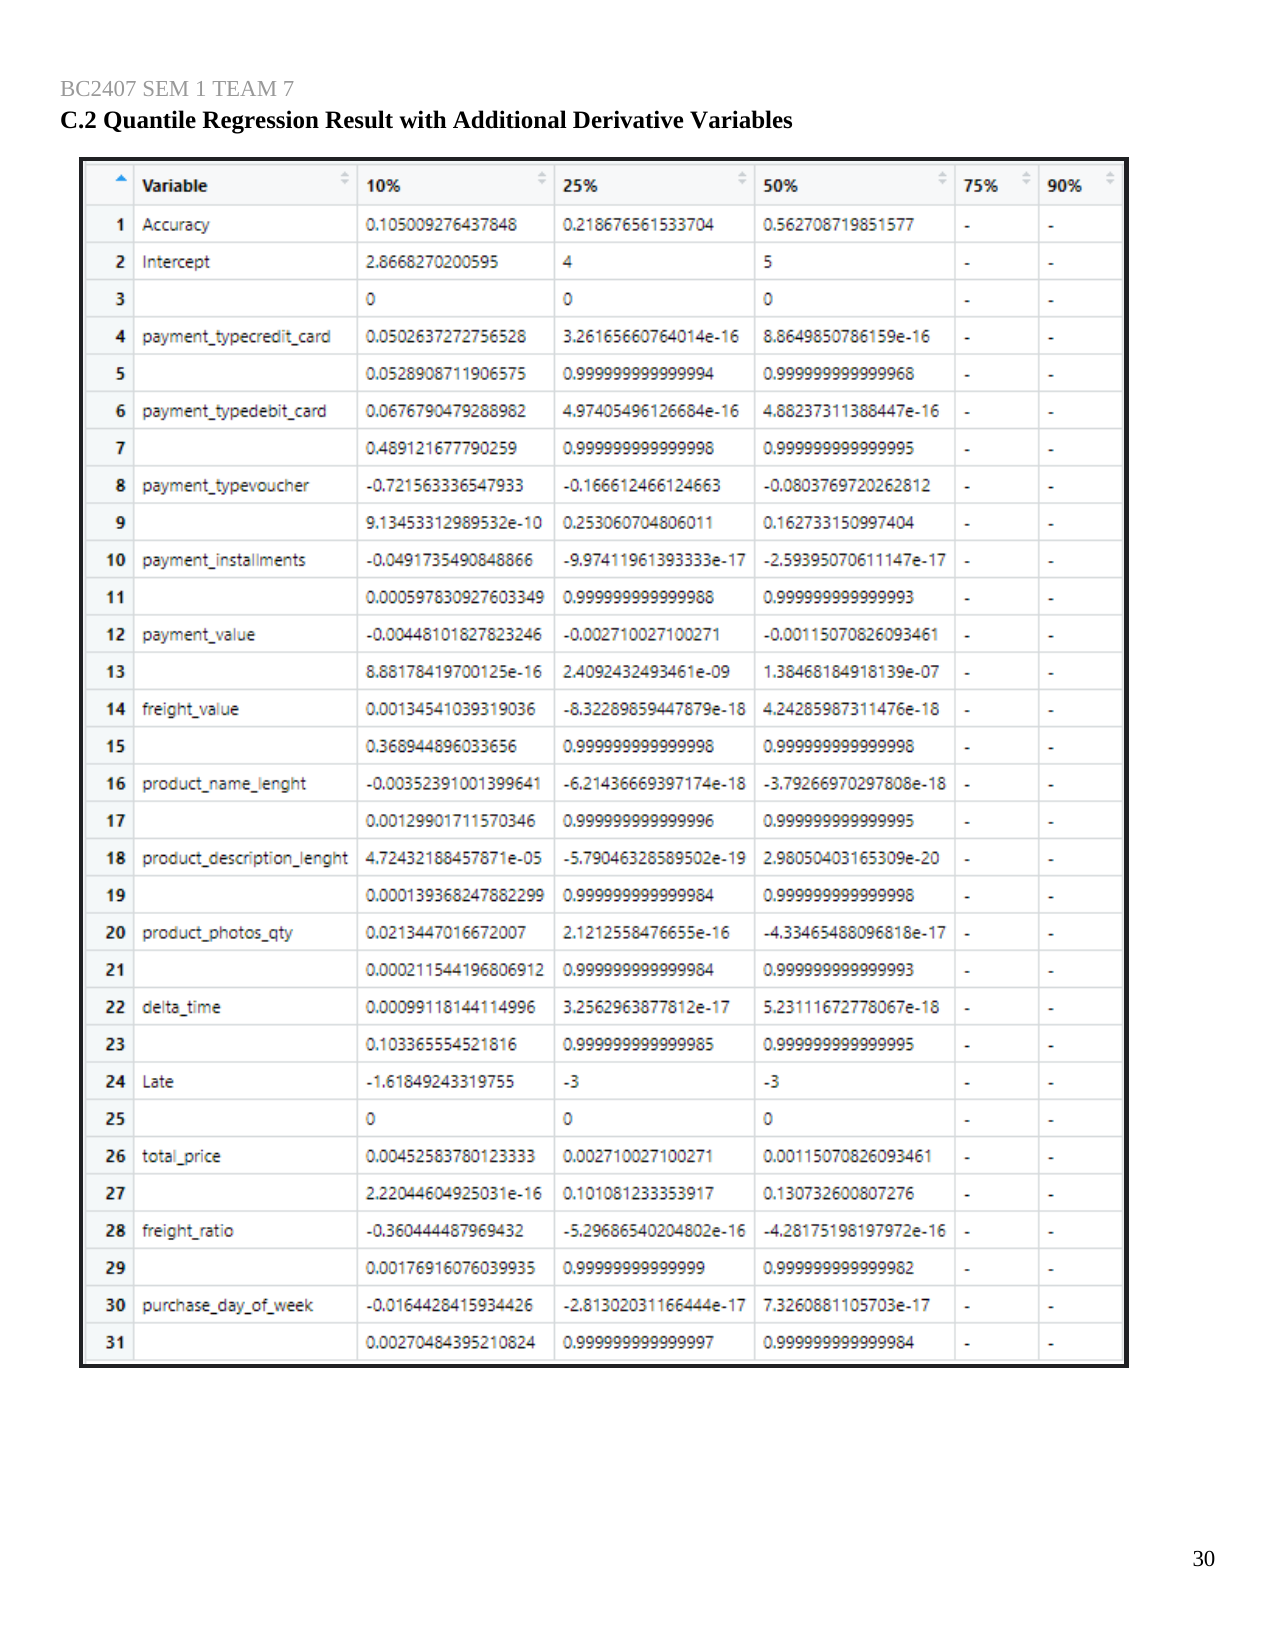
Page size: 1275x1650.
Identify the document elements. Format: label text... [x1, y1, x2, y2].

picture [83, 161, 1124, 1364]
subtitle C.2 Quantile Regression Result with Additional Derivative Variables [60, 105, 1184, 134]
